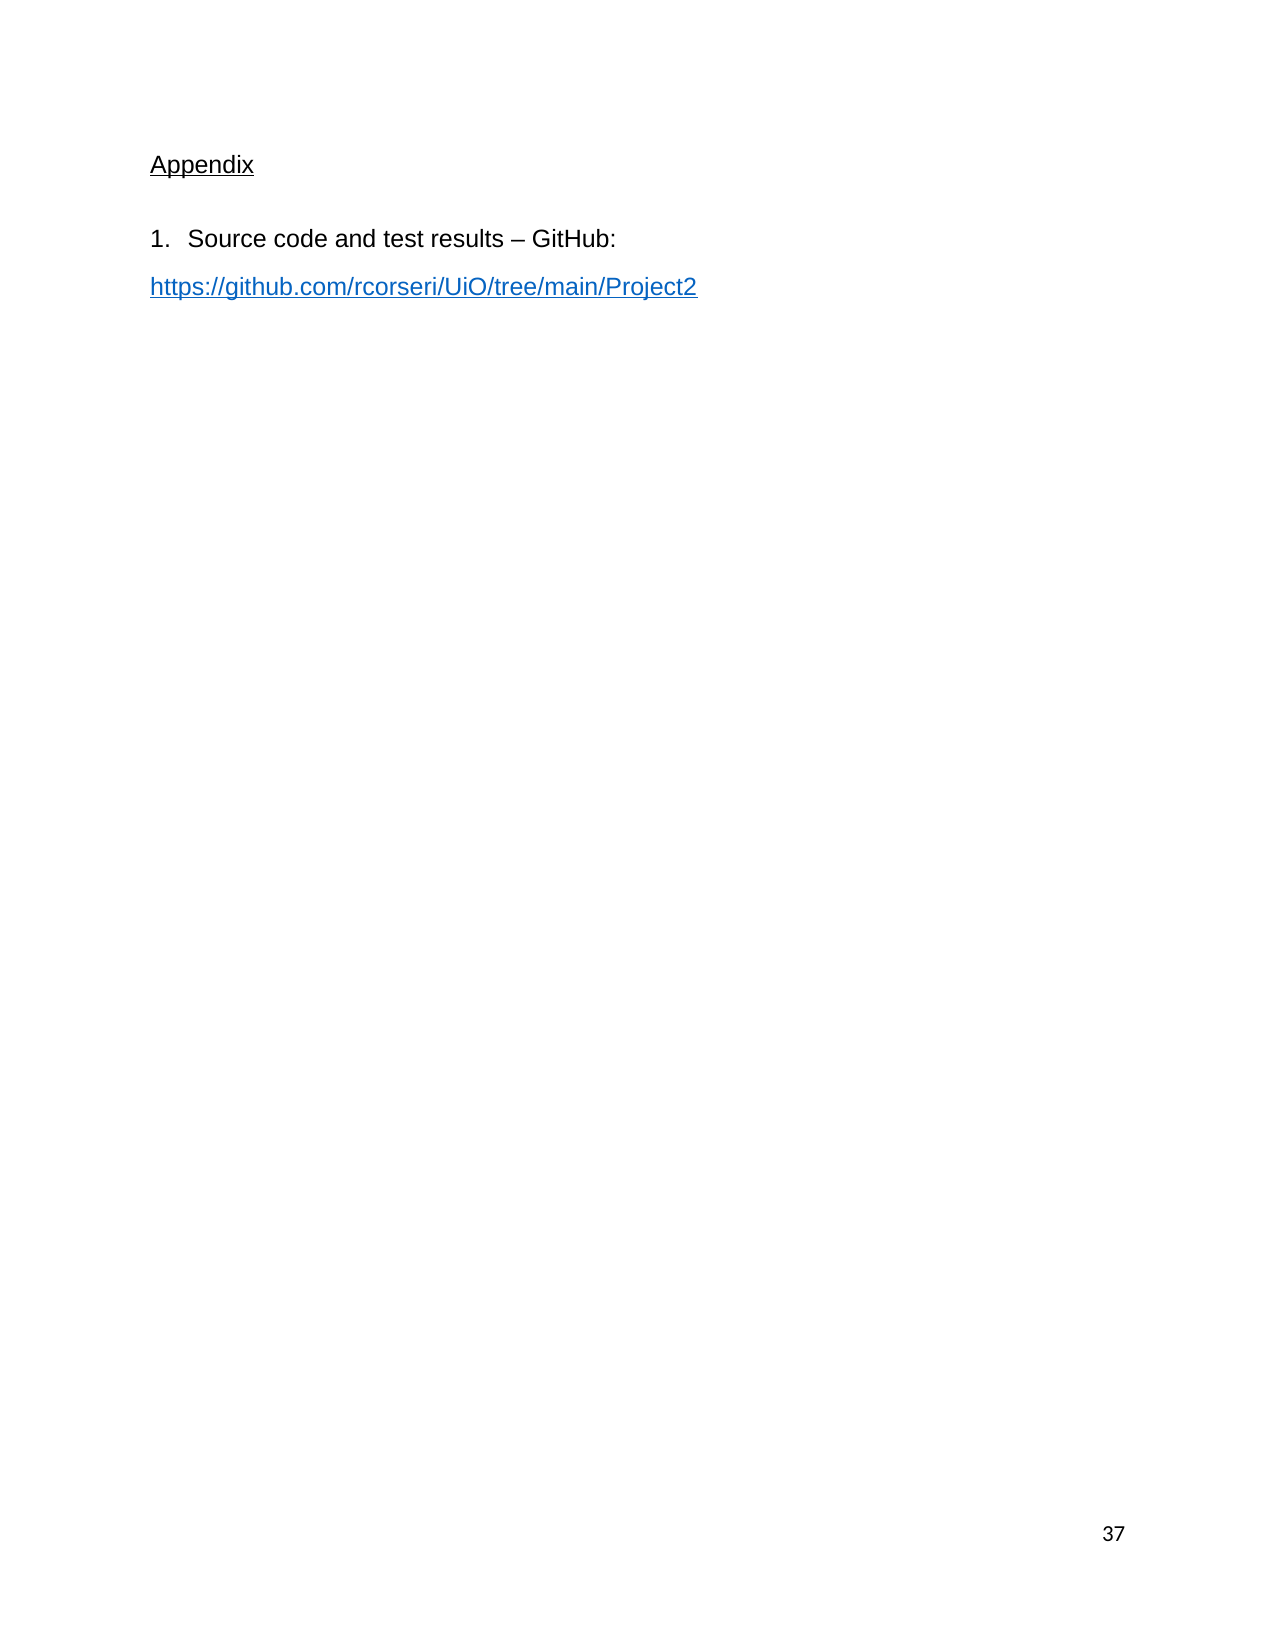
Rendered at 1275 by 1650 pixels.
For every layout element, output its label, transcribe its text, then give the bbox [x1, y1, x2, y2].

text Appendix [150, 150, 1125, 179]
text https://github.com/rcorseri/UiO/tree/main/Project2 [150, 272, 1125, 301]
list Source code and test results – GitHub: [150, 224, 1125, 253]
